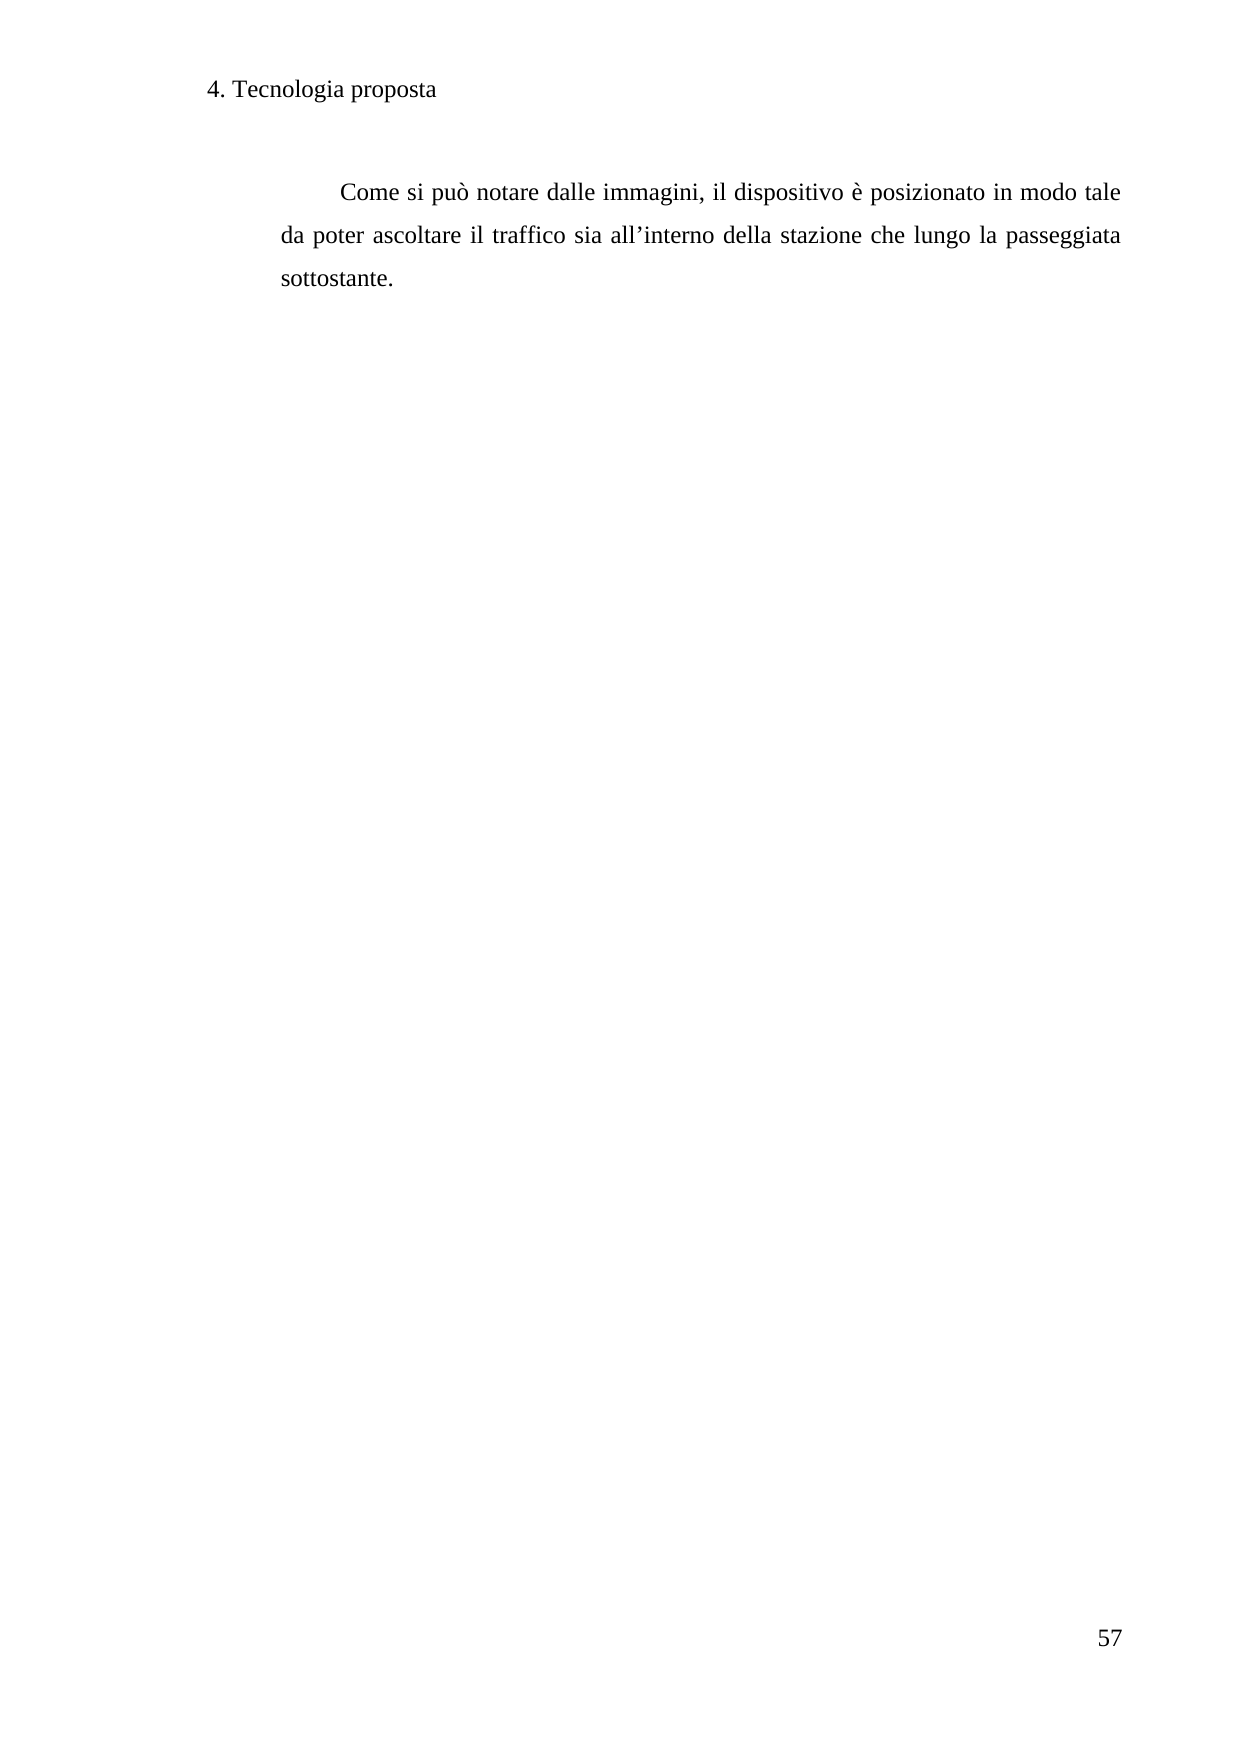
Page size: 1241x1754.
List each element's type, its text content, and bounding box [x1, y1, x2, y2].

text Come si può notare dalle immagini, il dispositivo è posizionato in modo tale da poter ascoltare il traffico sia all’interno della stazione che lungo la passeggiata sottostante. [281, 177, 1122, 292]
